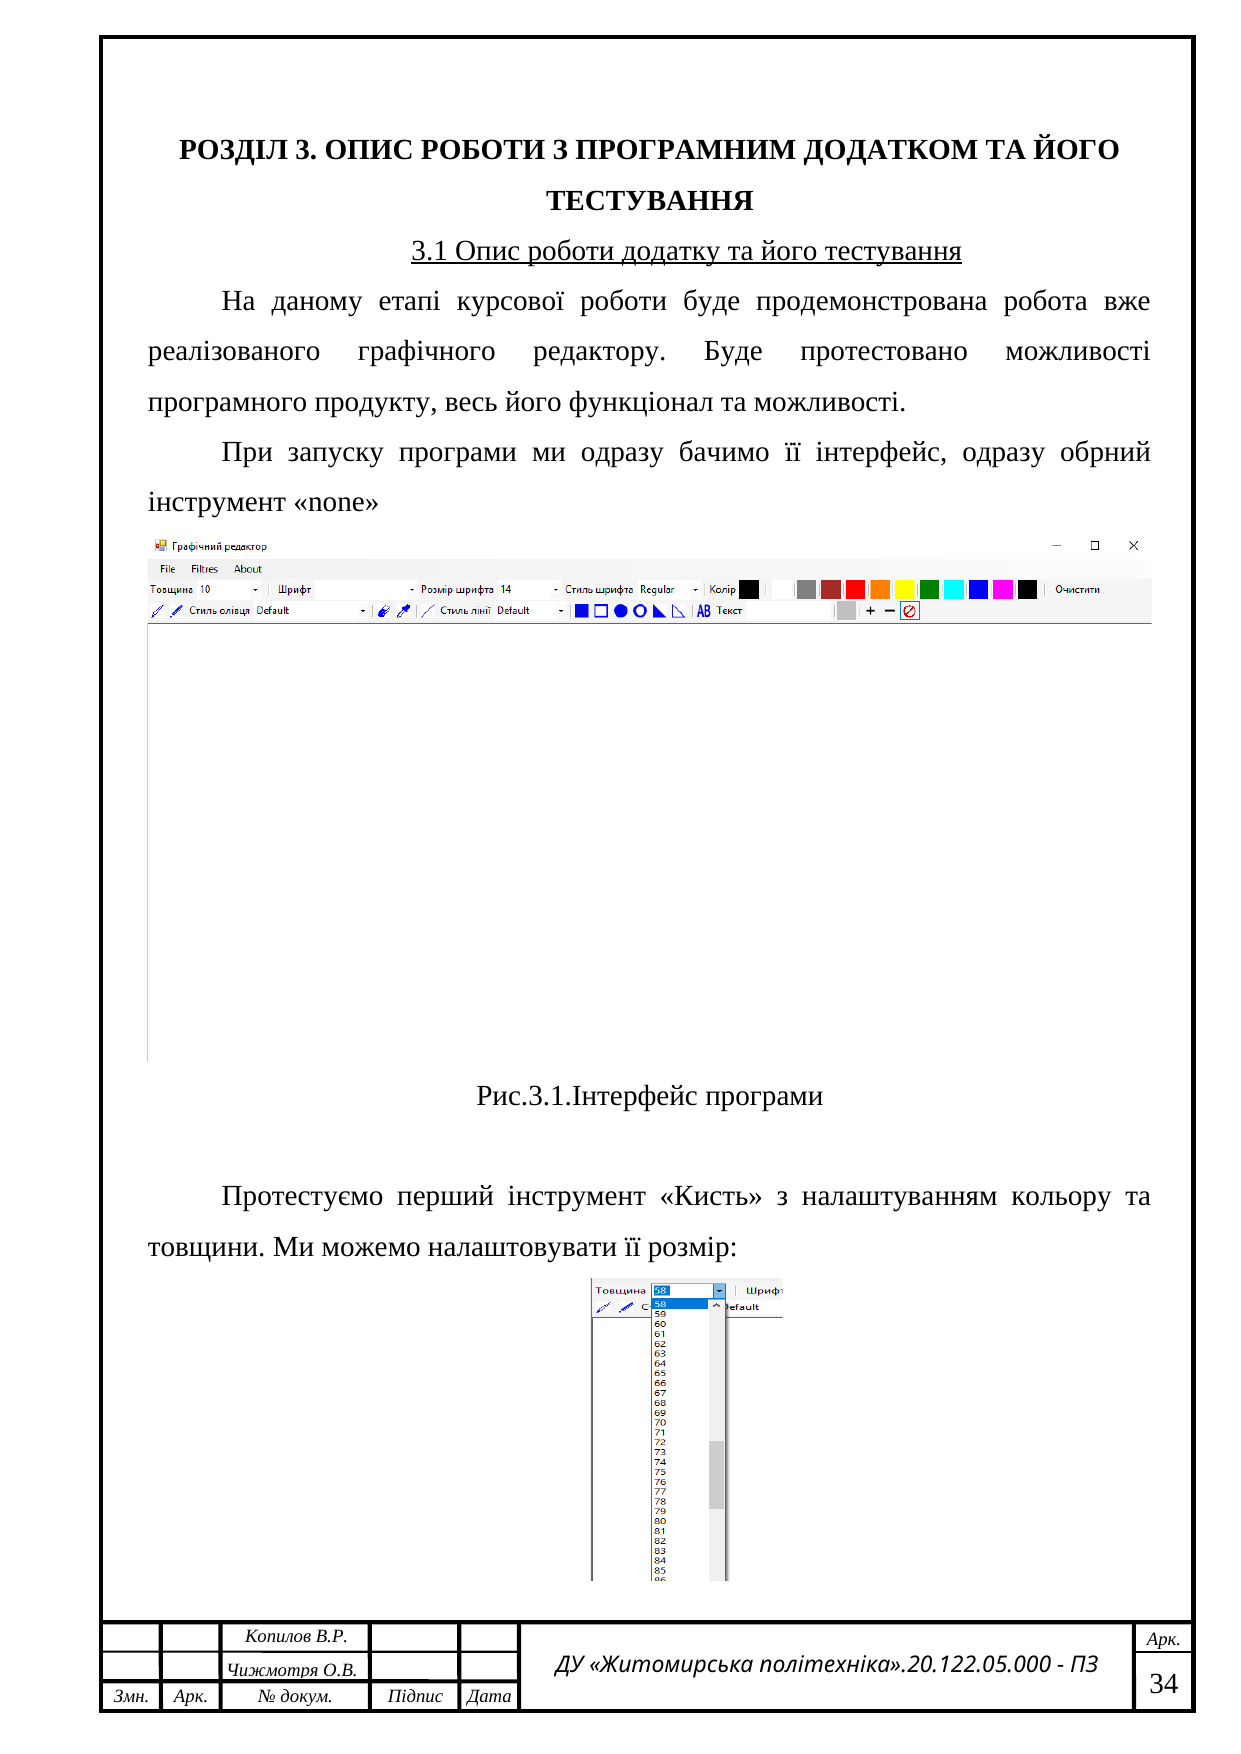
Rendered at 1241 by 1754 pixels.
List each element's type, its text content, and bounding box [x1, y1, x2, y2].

text На даному етапі курсової роботи буде продемонстрована робота вже реалізованого графічного редактору. Буде протестовано можливості програмного продукту, весь його функціонал та можливості. [148, 283, 1152, 417]
subtitle РОЗДІЛ 3. ОПИС РОБОТИ З ПРОГРАМНИМ ДОДАТКОМ ТА ЙОГО ТЕСТУВАННЯ [148, 132, 1152, 216]
subtitle 3.1 Опис роботи додатку та його тестування [148, 233, 1152, 266]
text При запуску програми ми одразу бачимо її інтерфейс, одразу обрний інструмент «none» [148, 434, 1152, 518]
text Рис.3.1.Інтерфейс програми [148, 1078, 1152, 1111]
picture [147, 534, 1152, 1061]
picture [590, 1278, 783, 1581]
text Протестуємо перший інструмент «Кисть» з налаштуванням кольору та товщини. Ми можемо налаштовувати її розмір: [148, 1178, 1152, 1262]
